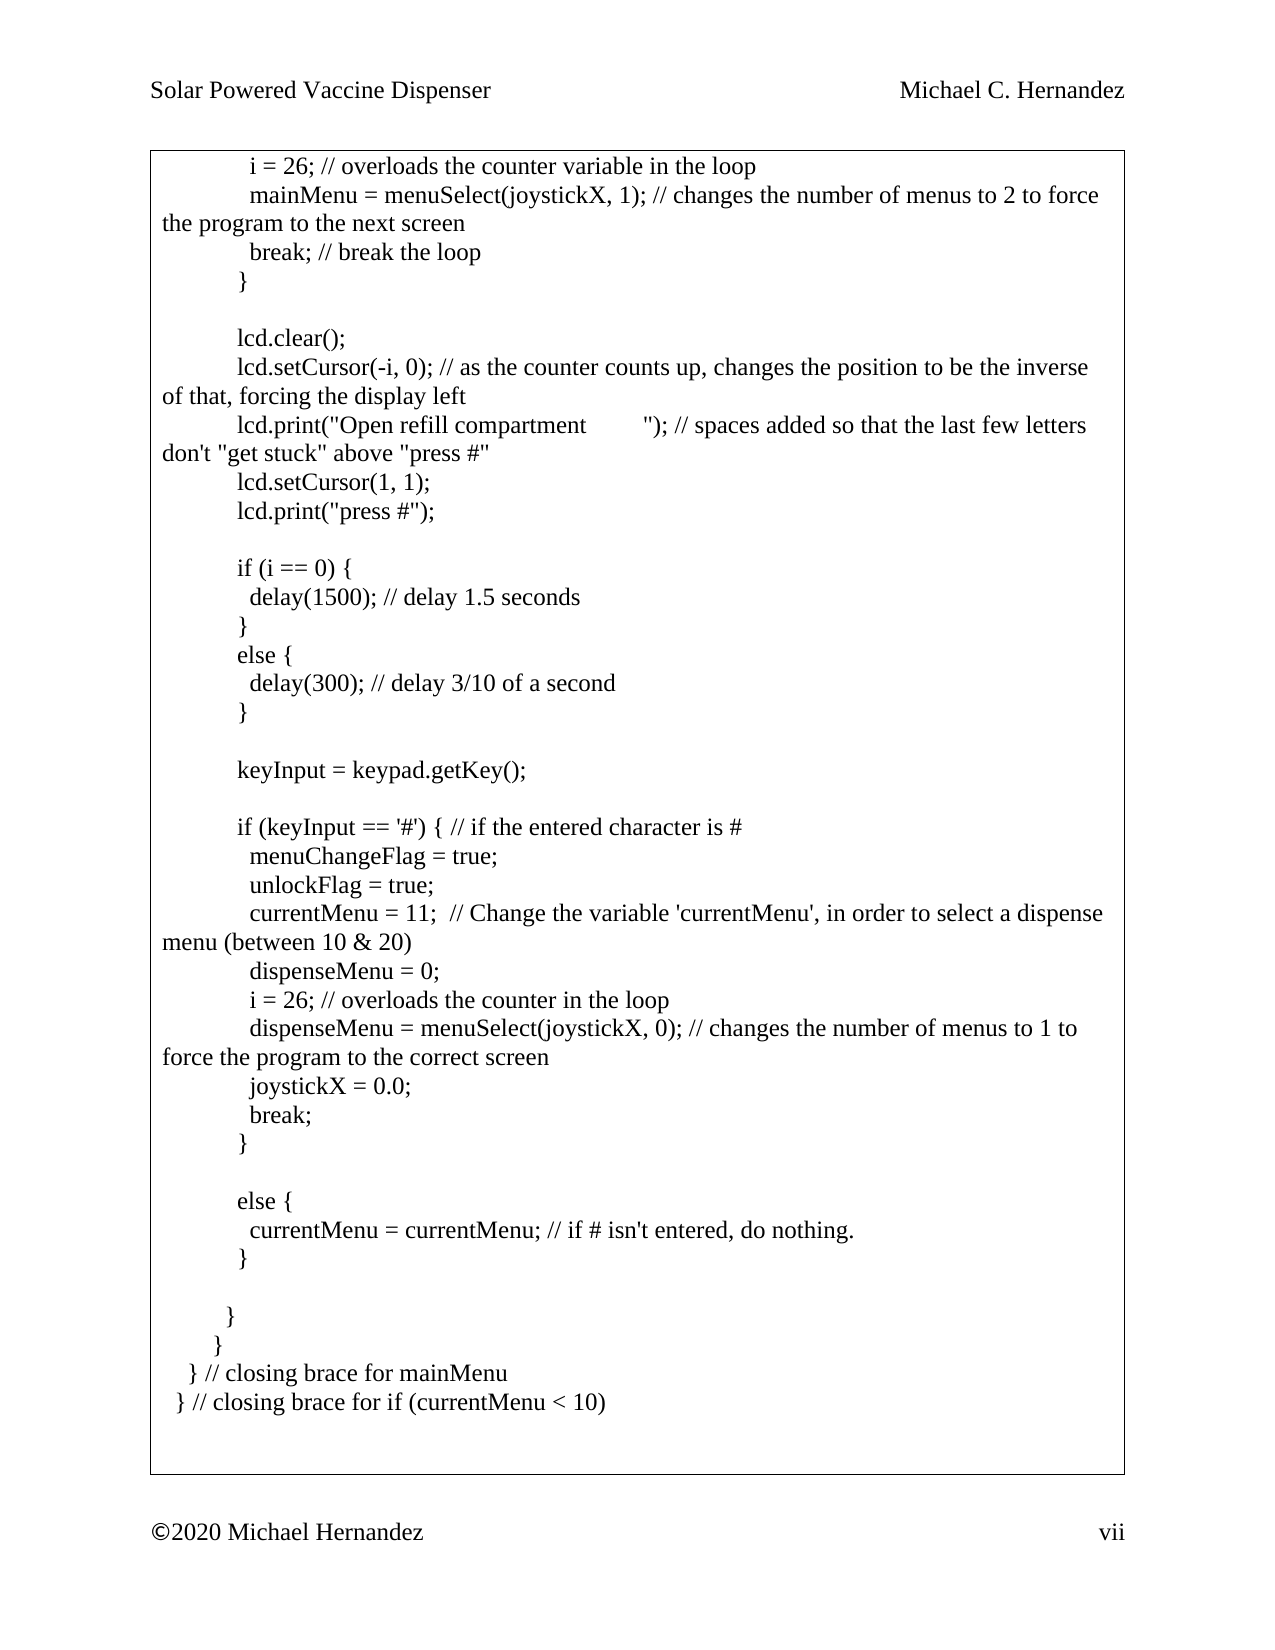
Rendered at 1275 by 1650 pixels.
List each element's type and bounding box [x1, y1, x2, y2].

table_header [151, 151, 1124, 1473]
